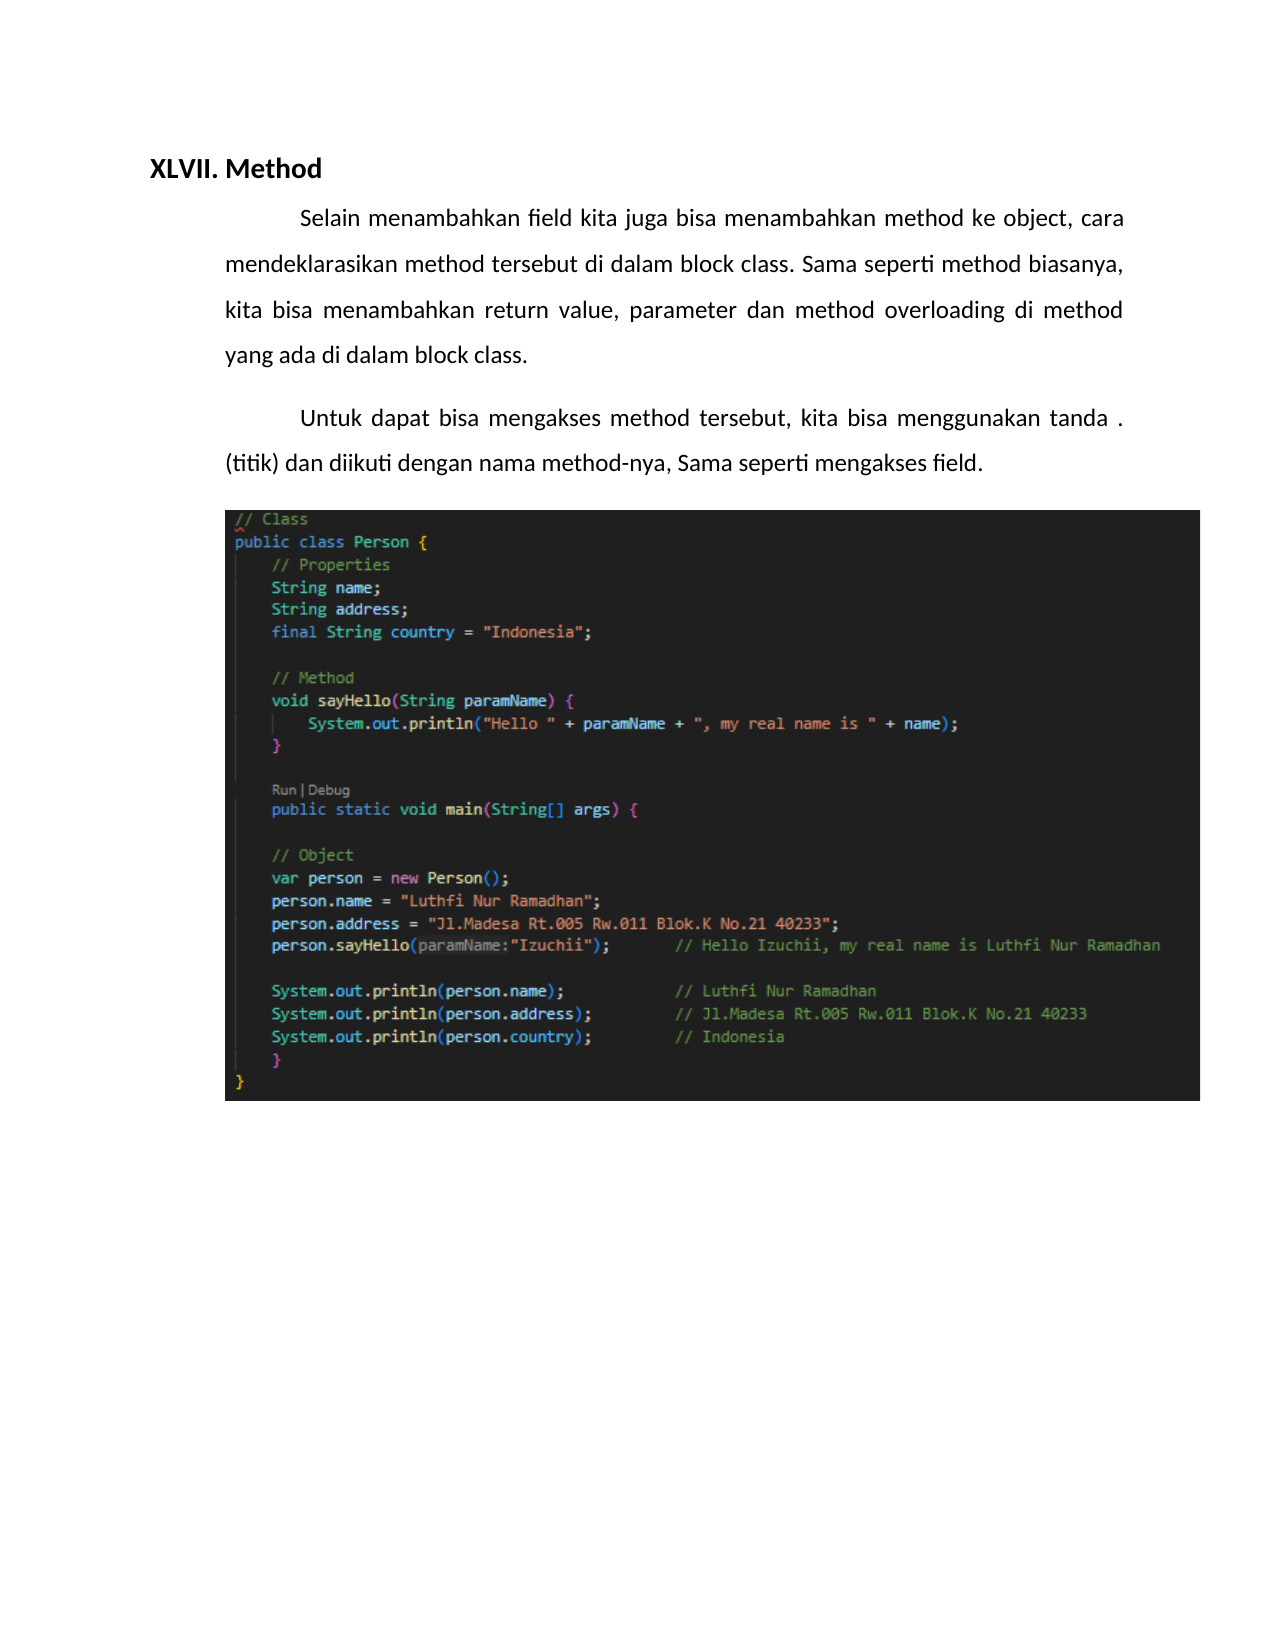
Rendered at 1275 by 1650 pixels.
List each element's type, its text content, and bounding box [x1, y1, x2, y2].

text Untuk dapat bisa mengakses method tersebut, kita bisa menggunakan tanda . (titik) dan diikuti dengan nama method-nya, Sama seperti mengakses field. [225, 402, 1125, 478]
text Selain menambahkan field kita juga bisa menambahkan method ke object, cara mendeklarasikan method tersebut di dalam block class. Sama seperti method biasanya, kita bisa menambahkan return value, parameter dan method overloading di method yang ada di dalam block class. [225, 202, 1125, 370]
picture [225, 510, 1200, 1101]
subtitle Method [150, 150, 1125, 186]
